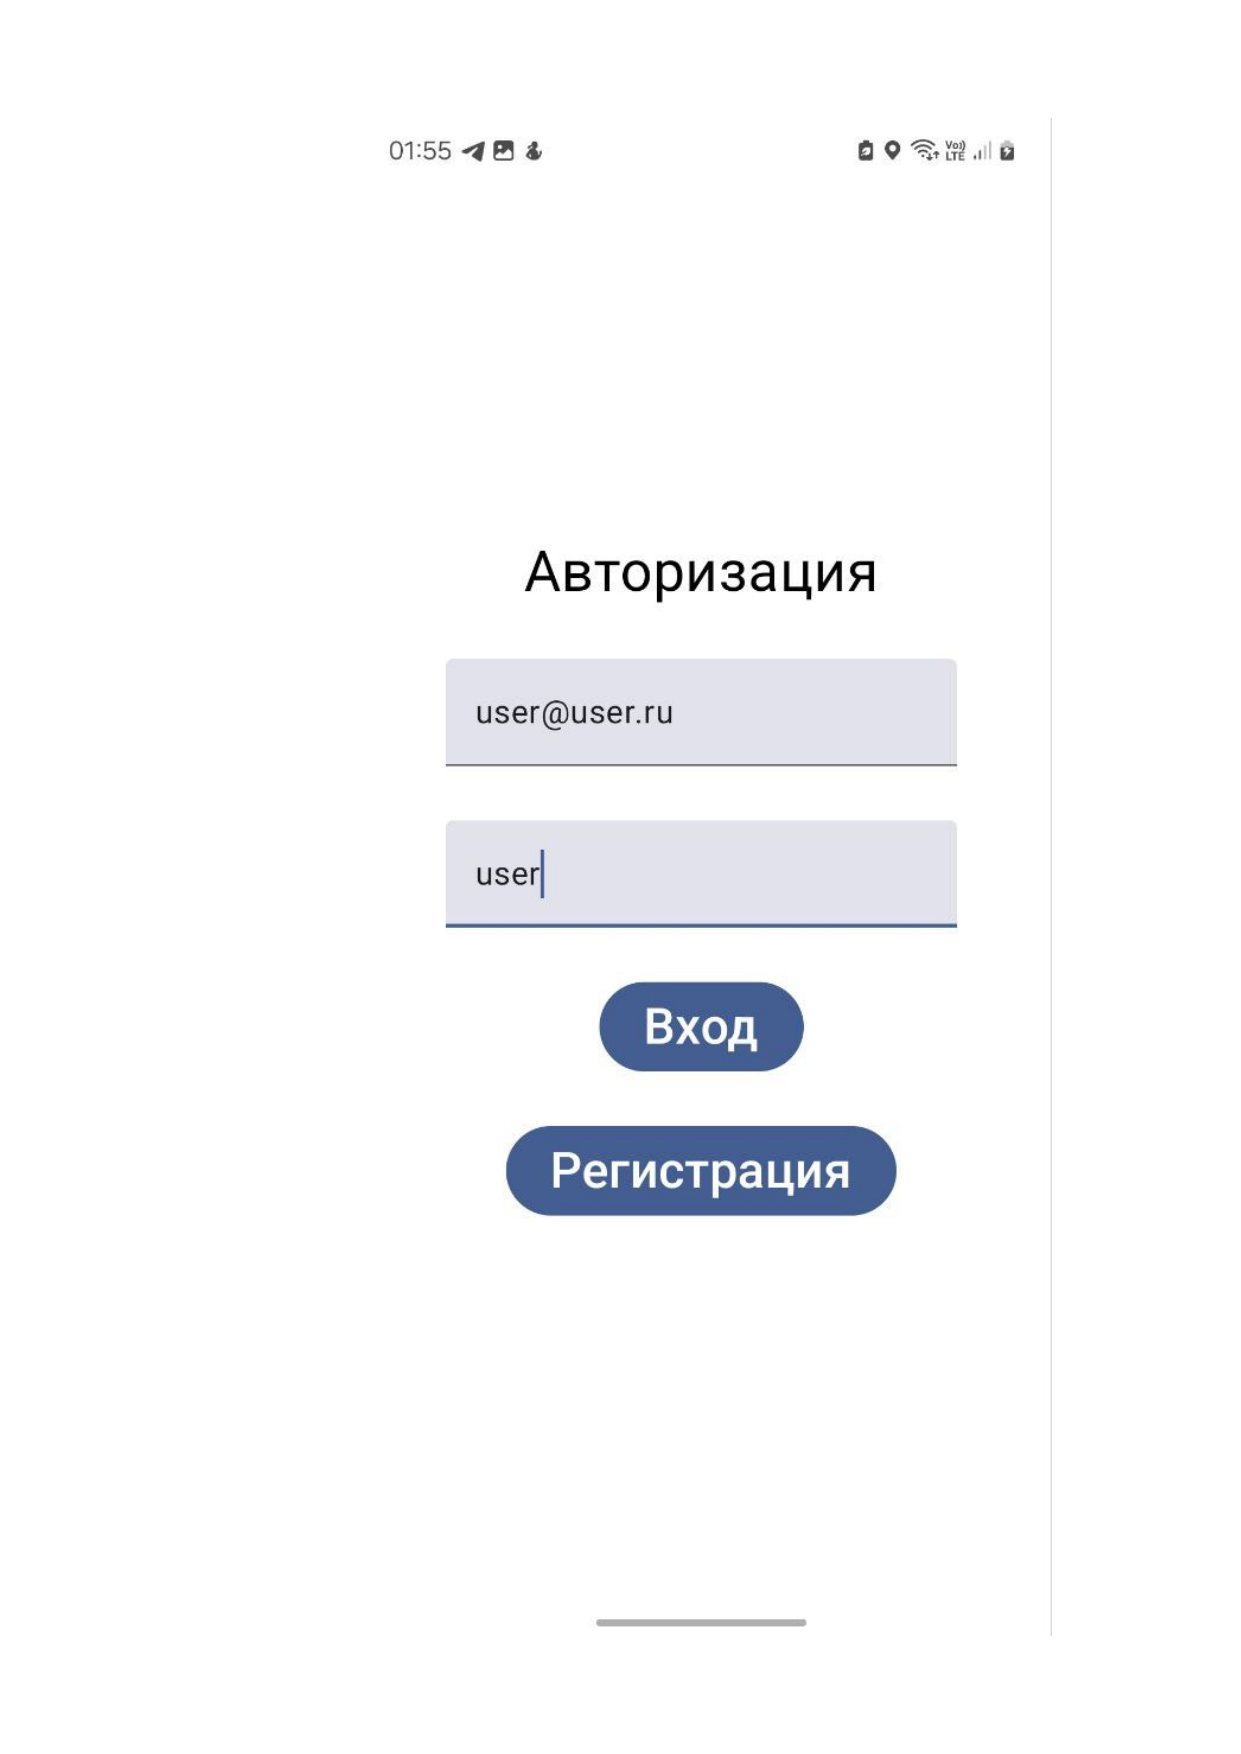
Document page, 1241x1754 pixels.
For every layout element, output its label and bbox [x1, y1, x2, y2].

picture [351, 118, 1052, 1636]
